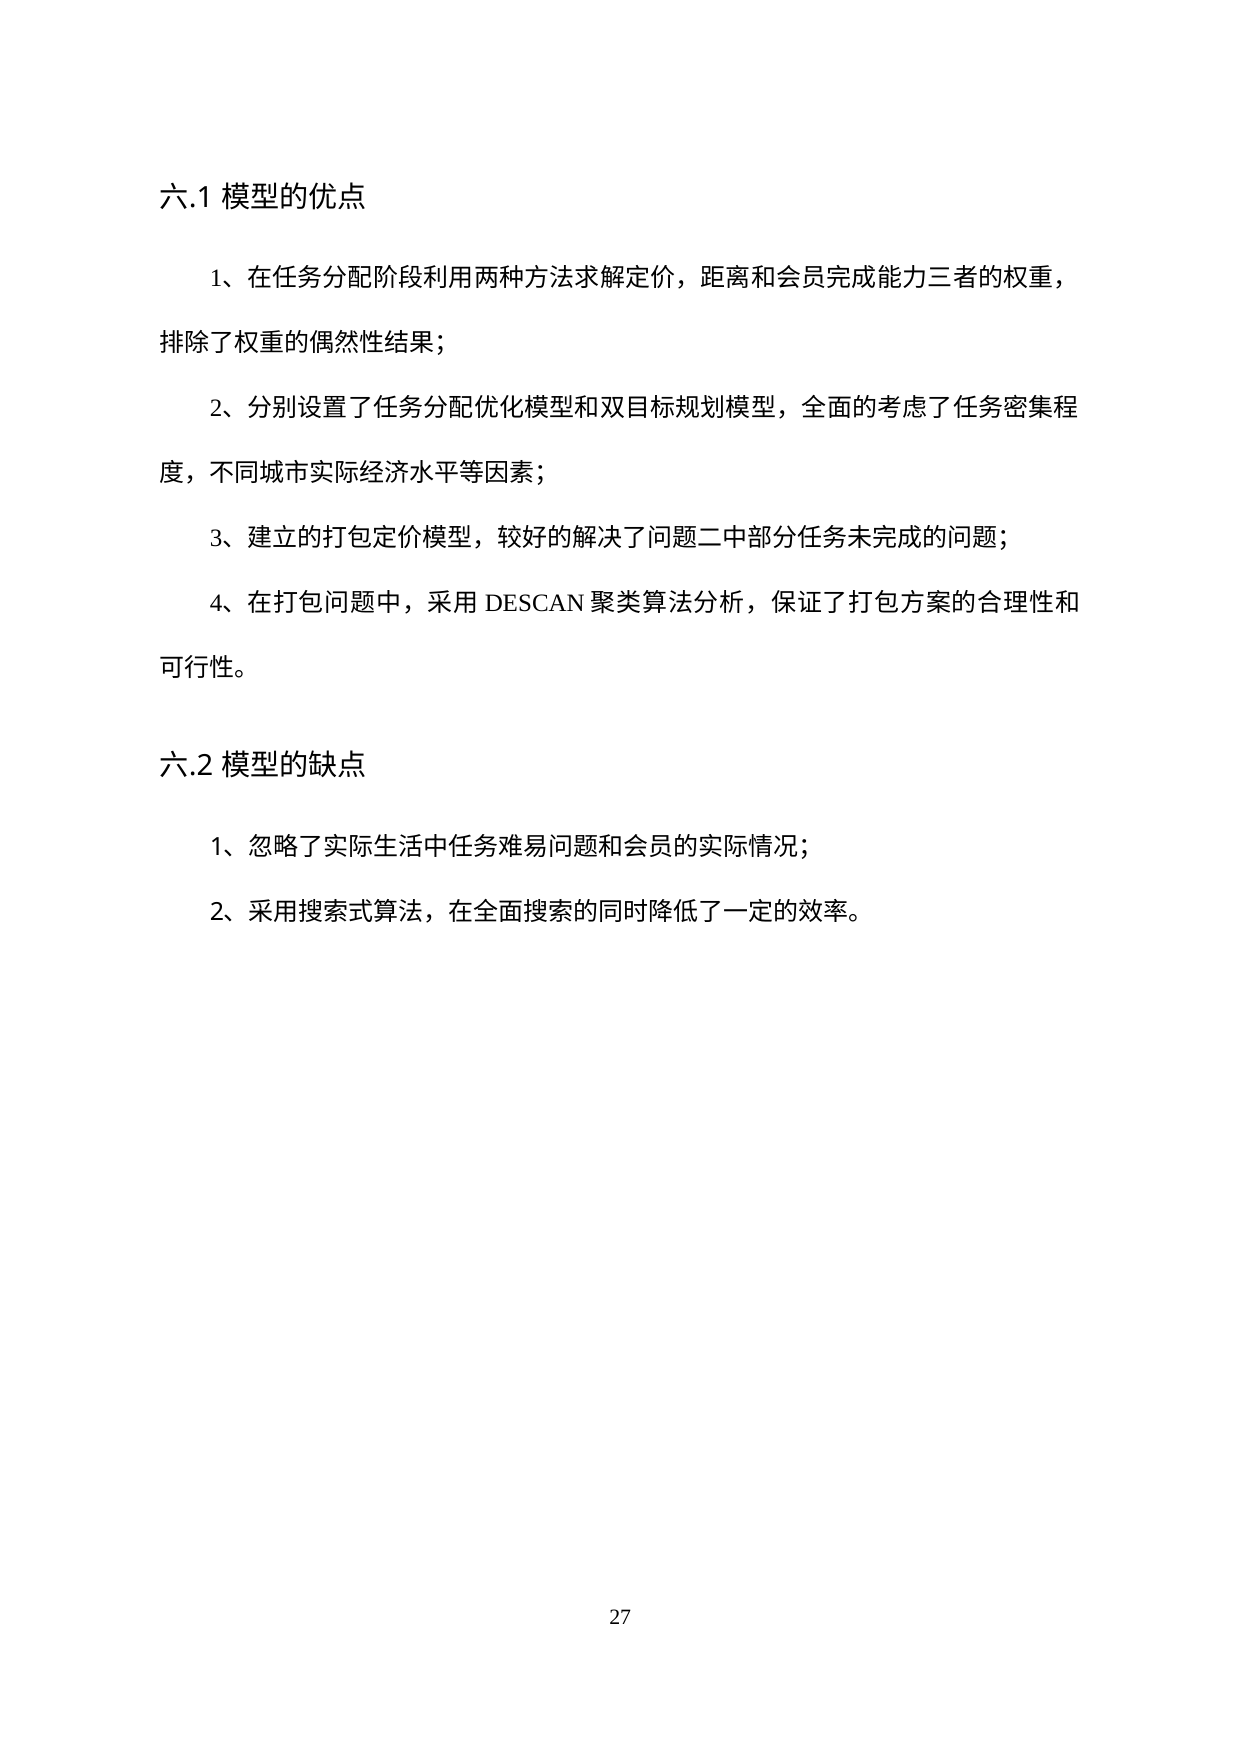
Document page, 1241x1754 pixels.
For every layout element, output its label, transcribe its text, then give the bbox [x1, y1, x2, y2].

subtitle 模型的优点 [159, 162, 1081, 227]
list 采用搜索式算法，在全面搜索的同时降低了一定的效率。 [159, 877, 1081, 942]
list 在打包问题中，采用DESCAN聚类算法分析，保证了打包方案的合理性和可行性。 [159, 568, 1081, 698]
list 分别设置了任务分配优化模型和双目标规划模型，全面的考虑了任务密集程度，不同城市实际经济水平等因素； [159, 373, 1081, 503]
subtitle 模型的缺点 [159, 731, 1081, 796]
list 在任务分配阶段利用两种方法求解定价，距离和会员完成能力三者的权重，排除了权重的偶然性结果； [159, 243, 1081, 373]
list 忽略了实际生活中任务难易问题和会员的实际情况； [159, 812, 1081, 877]
list 建立的打包定价模型，较好的解决了问题二中部分任务未完成的问题； [159, 503, 1081, 568]
